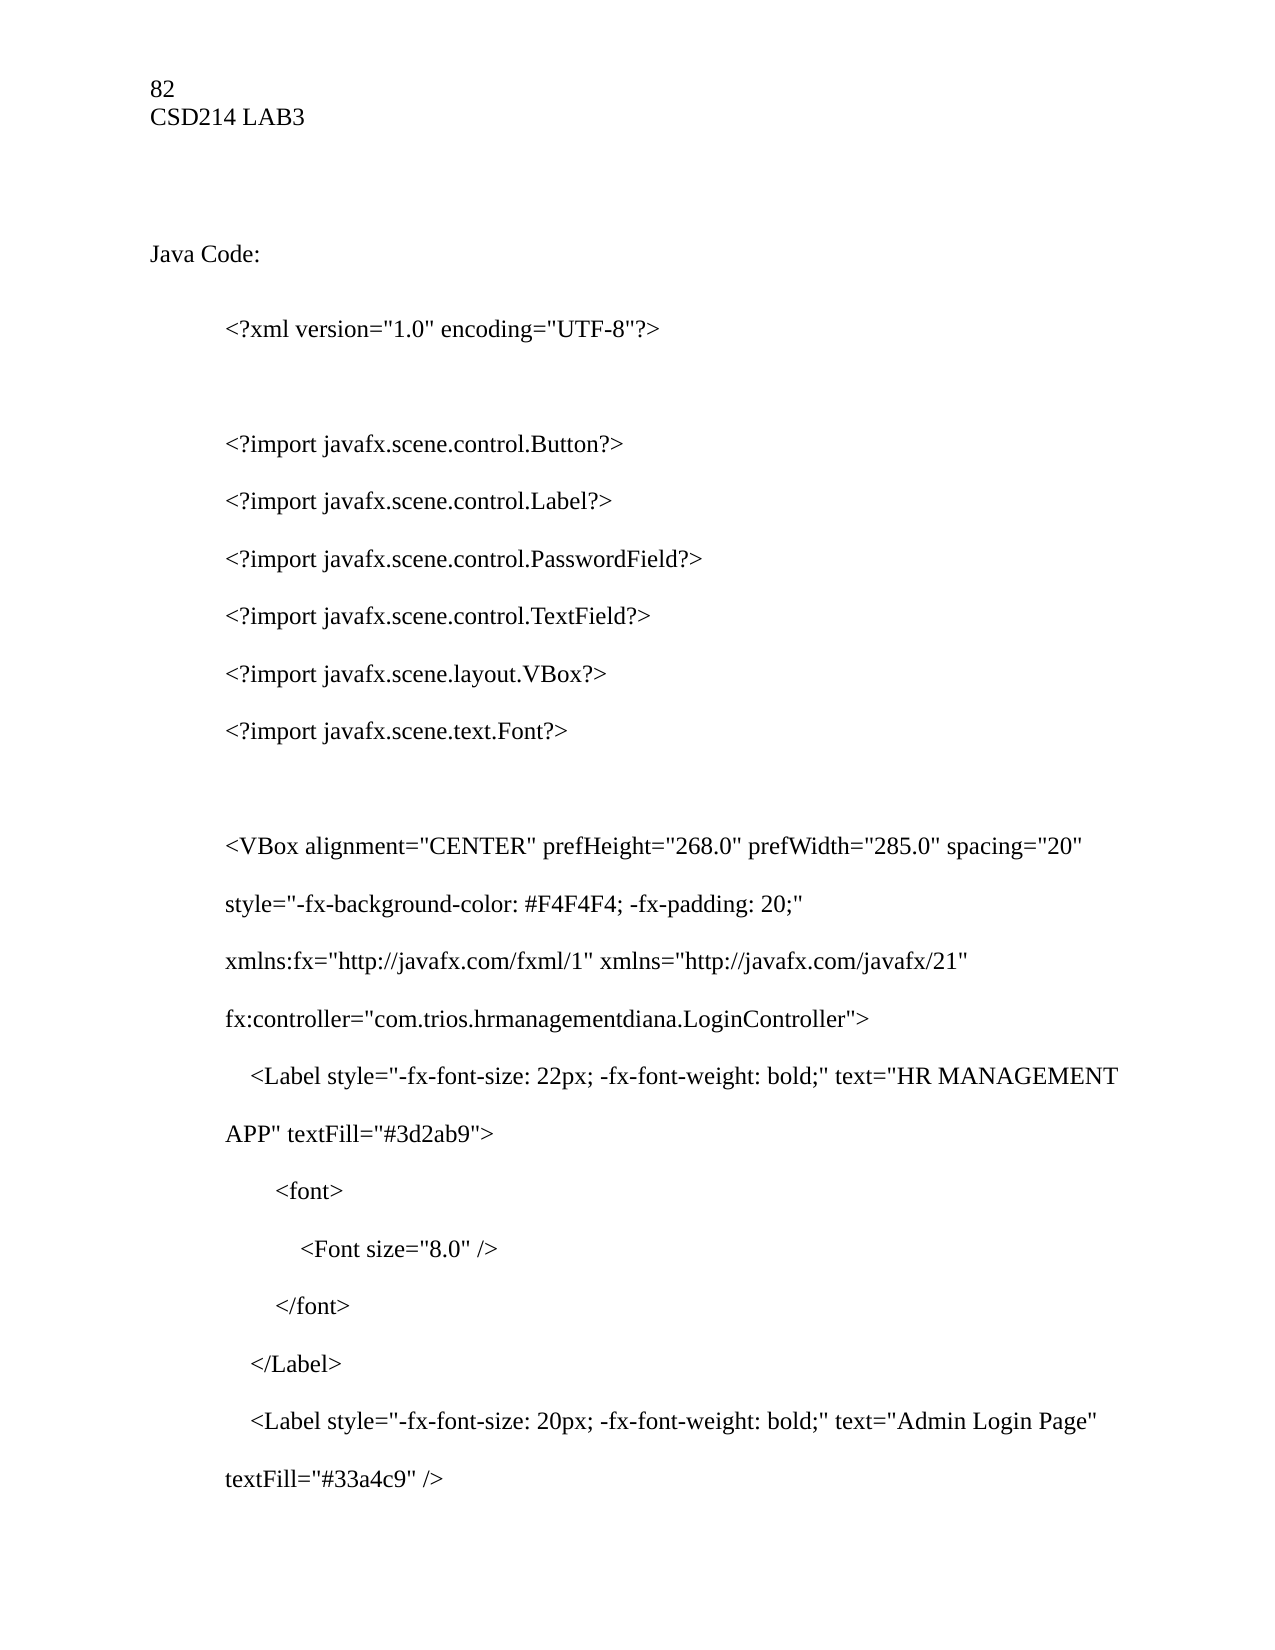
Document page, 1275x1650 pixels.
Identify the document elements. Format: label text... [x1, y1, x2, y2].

list <VBox alignment="CENTER" prefHeight="268.0" prefWidth="285.0" spacing="20" style="-fx-background-color: #F4F4F4; -fx-padding: 20;" xmlns:fx="http://javafx.com/fxml/1" xmlns="http://javafx.com/javafx/21" fx:controller="com.trios.hrmanagementdiana.LoginController"> [225, 831, 1125, 1032]
list <Label style="-fx-font-size: 22px; -fx-font-weight: bold;" text="HR MANAGEMENT APP" textFill="#3d2ab9"> [225, 1061, 1125, 1147]
list <?import javafx.scene.control.PasswordField?> [225, 544, 1125, 572]
list <?import javafx.scene.control.Button?> [225, 429, 1125, 457]
list <Label style="-fx-font-size: 20px; -fx-font-weight: bold;" text="Admin Login Page" textFill="#33a4c9" /> [225, 1406, 1125, 1492]
list </Label> [225, 1349, 1125, 1377]
list </font> [225, 1291, 1125, 1320]
list <Font size="8.0" /> [225, 1234, 1125, 1262]
list <?import javafx.scene.control.Label?> [225, 486, 1125, 515]
list <font> [225, 1176, 1125, 1205]
list <?import javafx.scene.text.Font?> [225, 716, 1125, 745]
text Java Code: [150, 239, 1125, 268]
list <?import javafx.scene.control.TextField?> [225, 601, 1125, 630]
list <?import javafx.scene.layout.VBox?> [225, 659, 1125, 687]
list <?xml version="1.0" encoding="UTF-8"?> [225, 314, 1125, 342]
